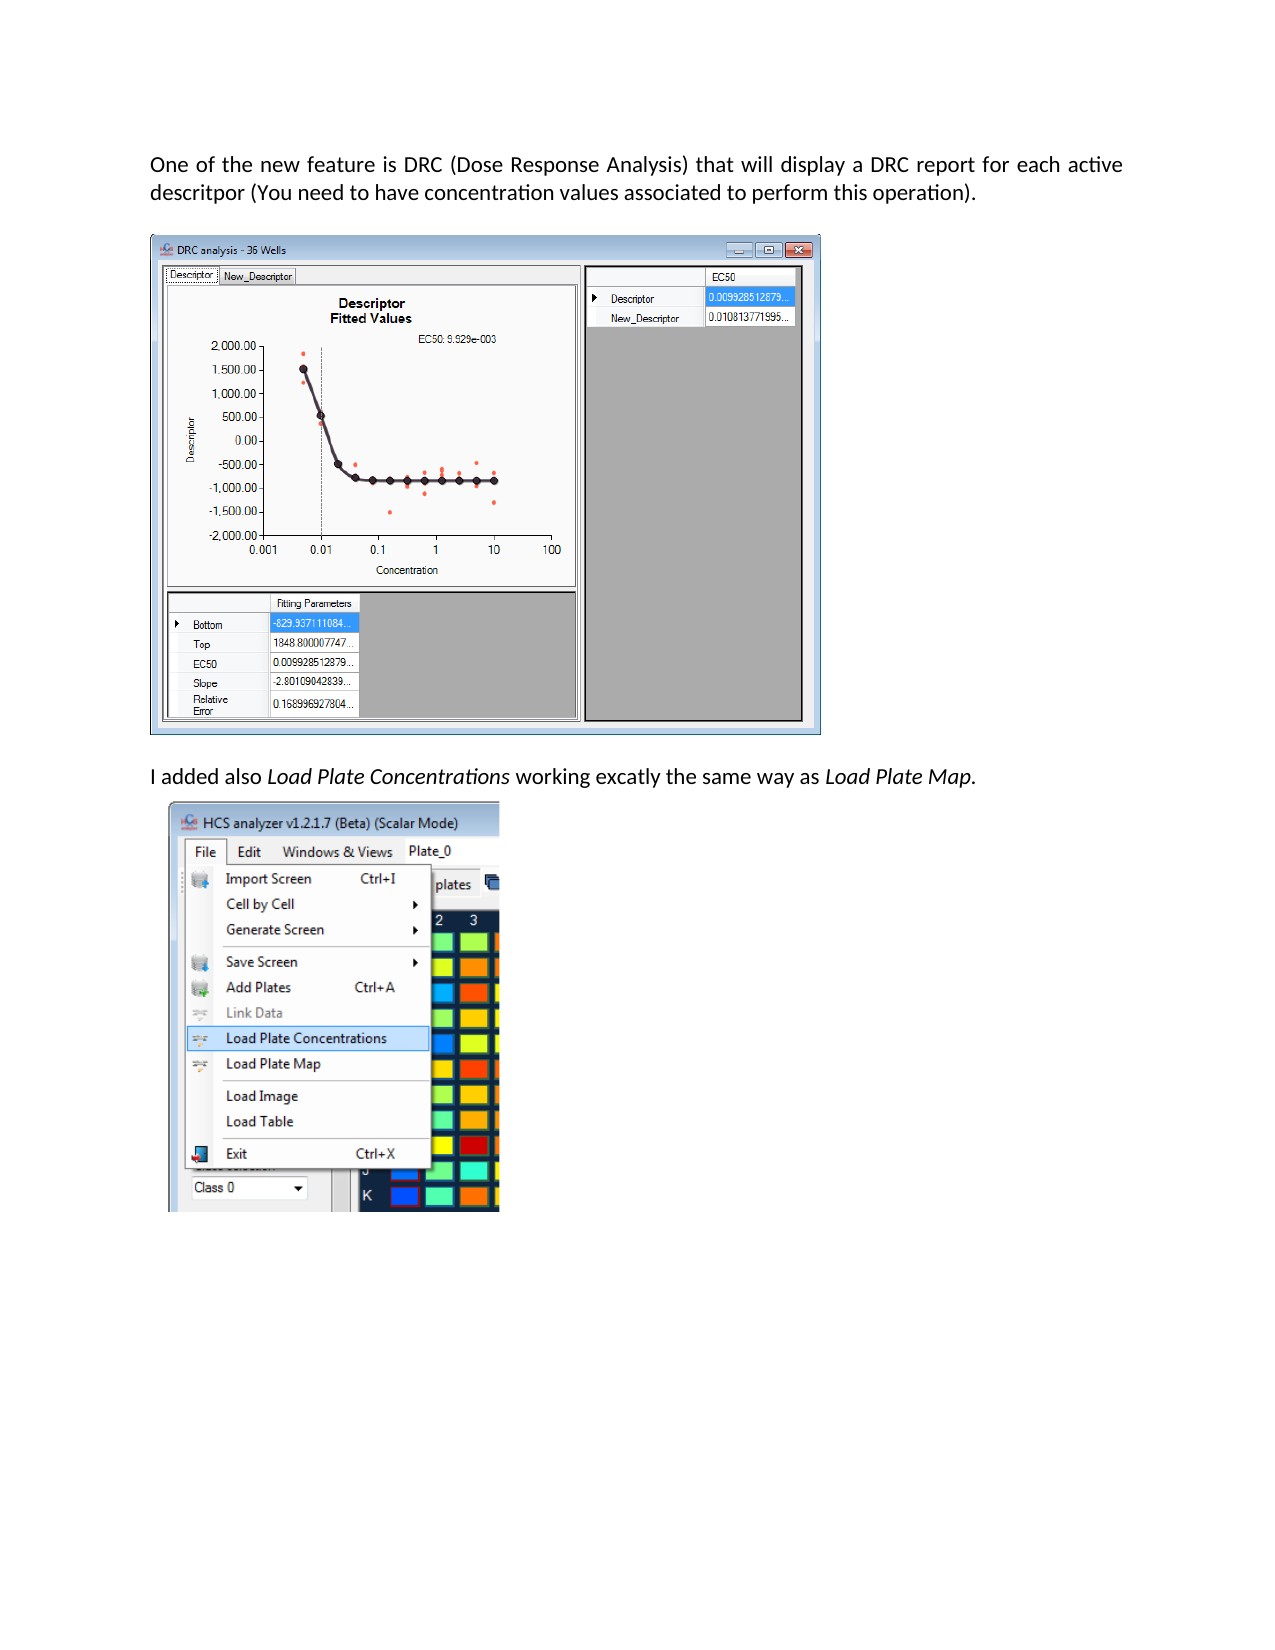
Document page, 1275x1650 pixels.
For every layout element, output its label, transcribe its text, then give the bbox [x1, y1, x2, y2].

text One of the new feature is DRC (Dose Response Analysis) that will display a DRC report for each active descritpor (You need to have concentration values associated to perform this operation). [150, 150, 1125, 206]
picture [150, 234, 821, 735]
text I added also Load Plate Concentrations working excatly the same way as Load Plate Map. [150, 762, 1125, 790]
picture [150, 790, 500, 1212]
